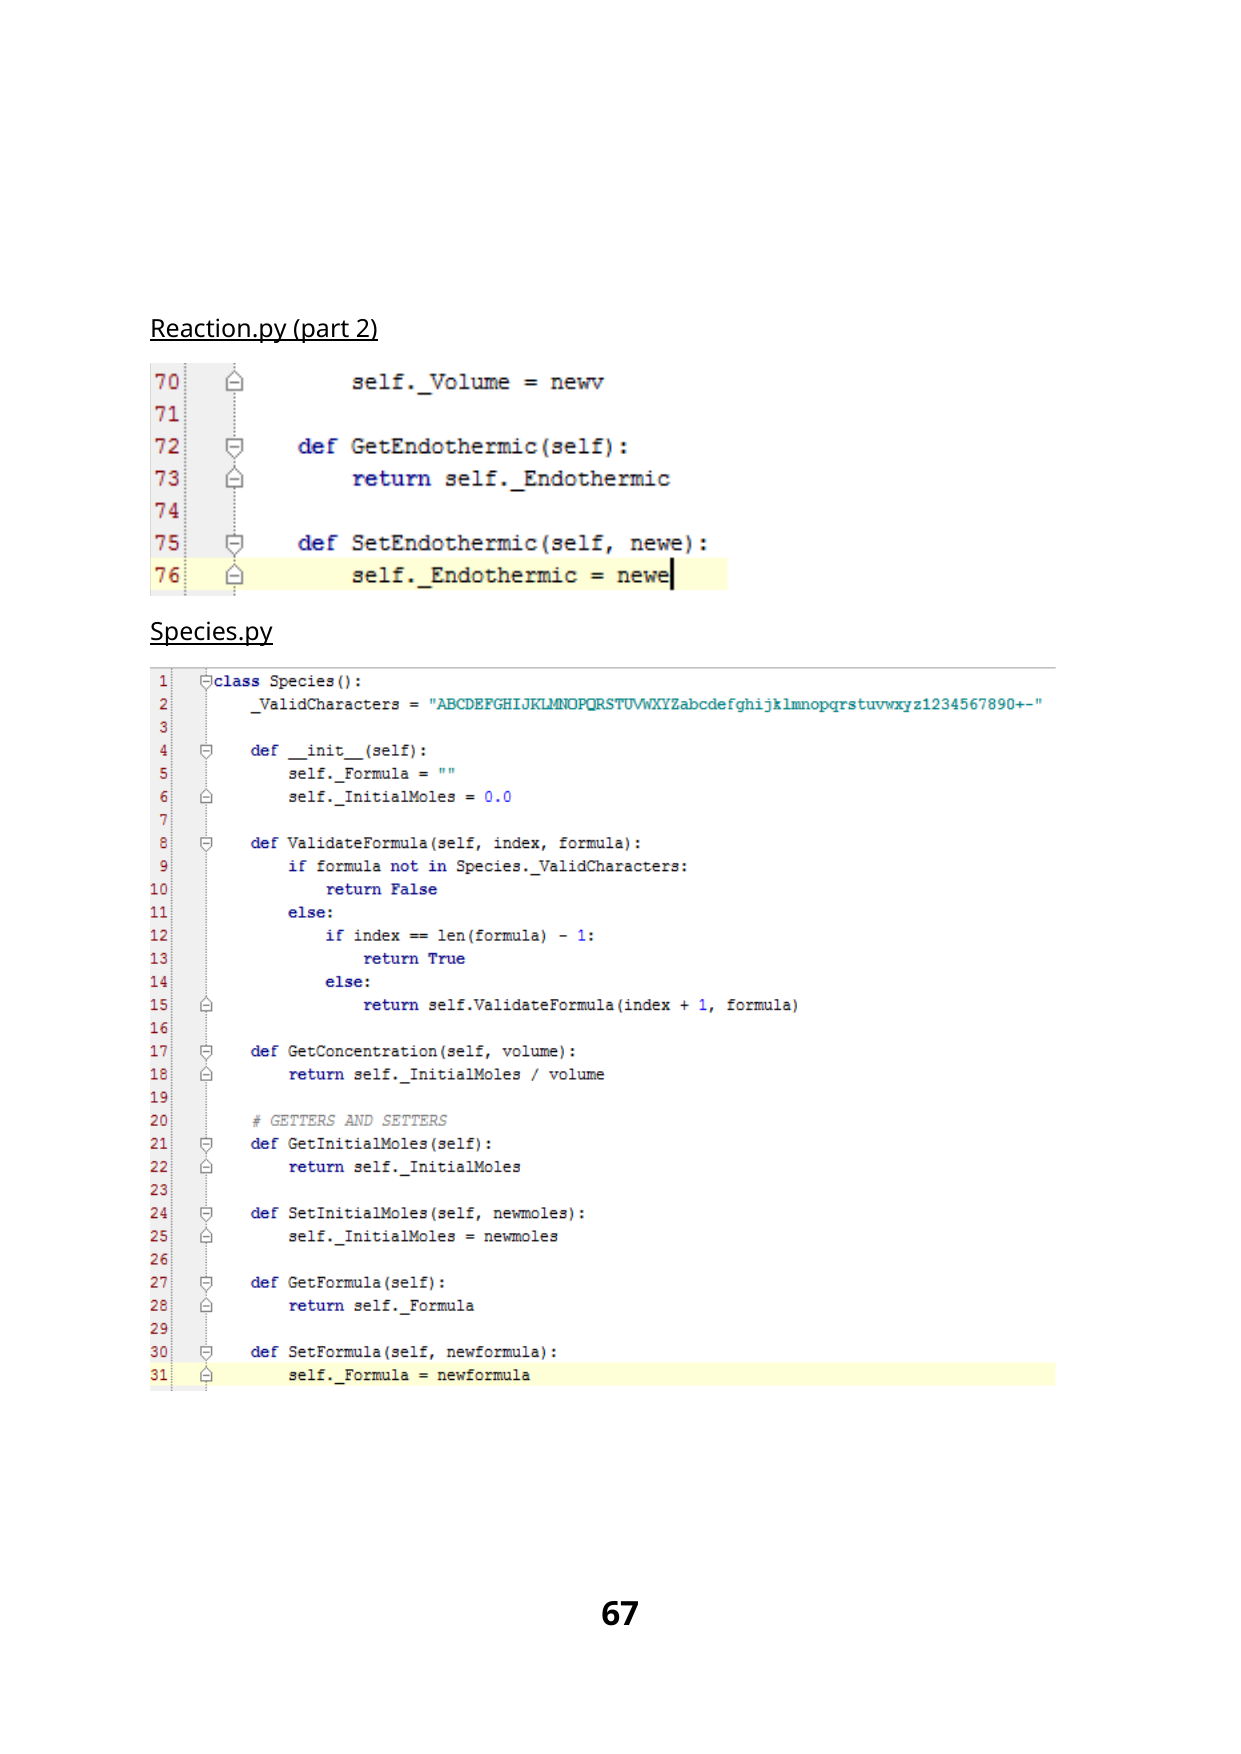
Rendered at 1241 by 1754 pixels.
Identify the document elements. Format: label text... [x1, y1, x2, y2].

picture [150, 363, 728, 596]
picture [150, 667, 1056, 1391]
text Reaction.py (part 2) [150, 310, 1090, 344]
text Species.py [150, 614, 1090, 648]
